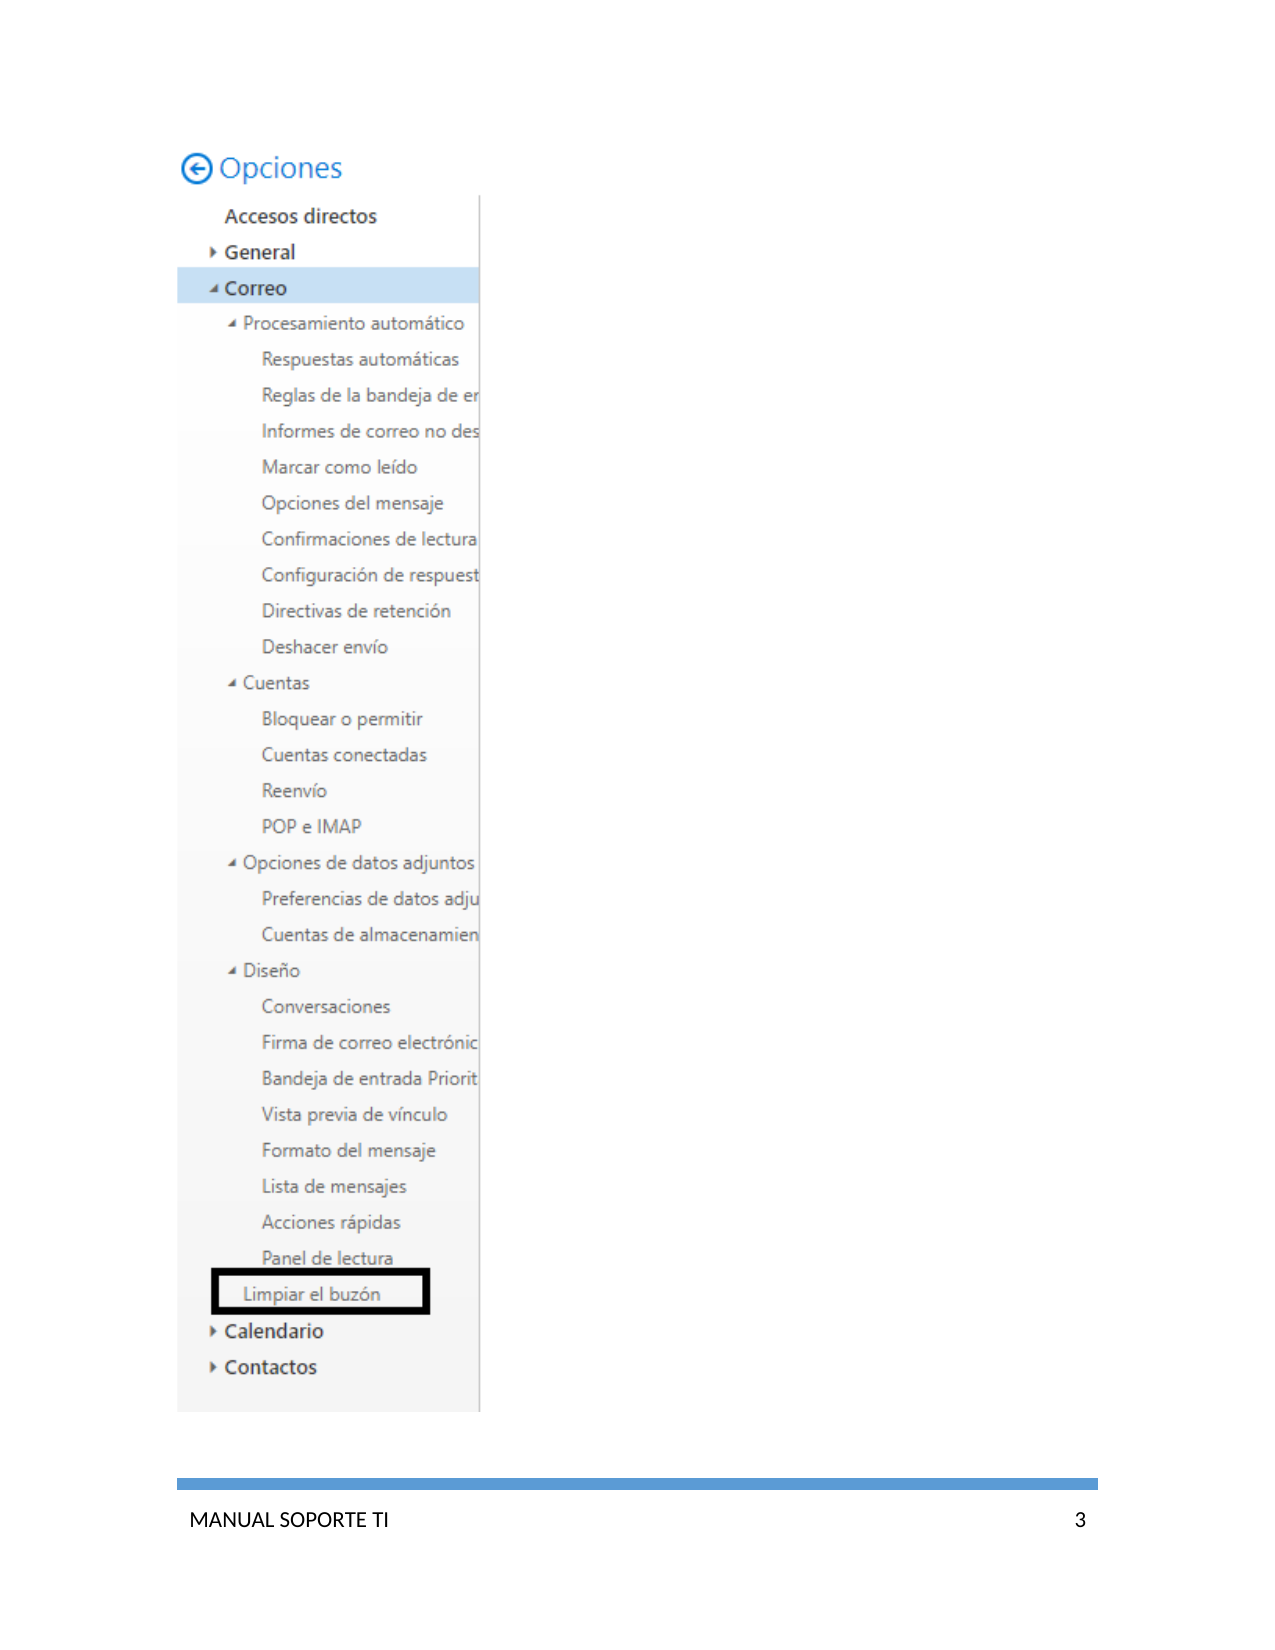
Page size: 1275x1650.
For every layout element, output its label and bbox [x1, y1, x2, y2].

picture [177, 147, 723, 1412]
